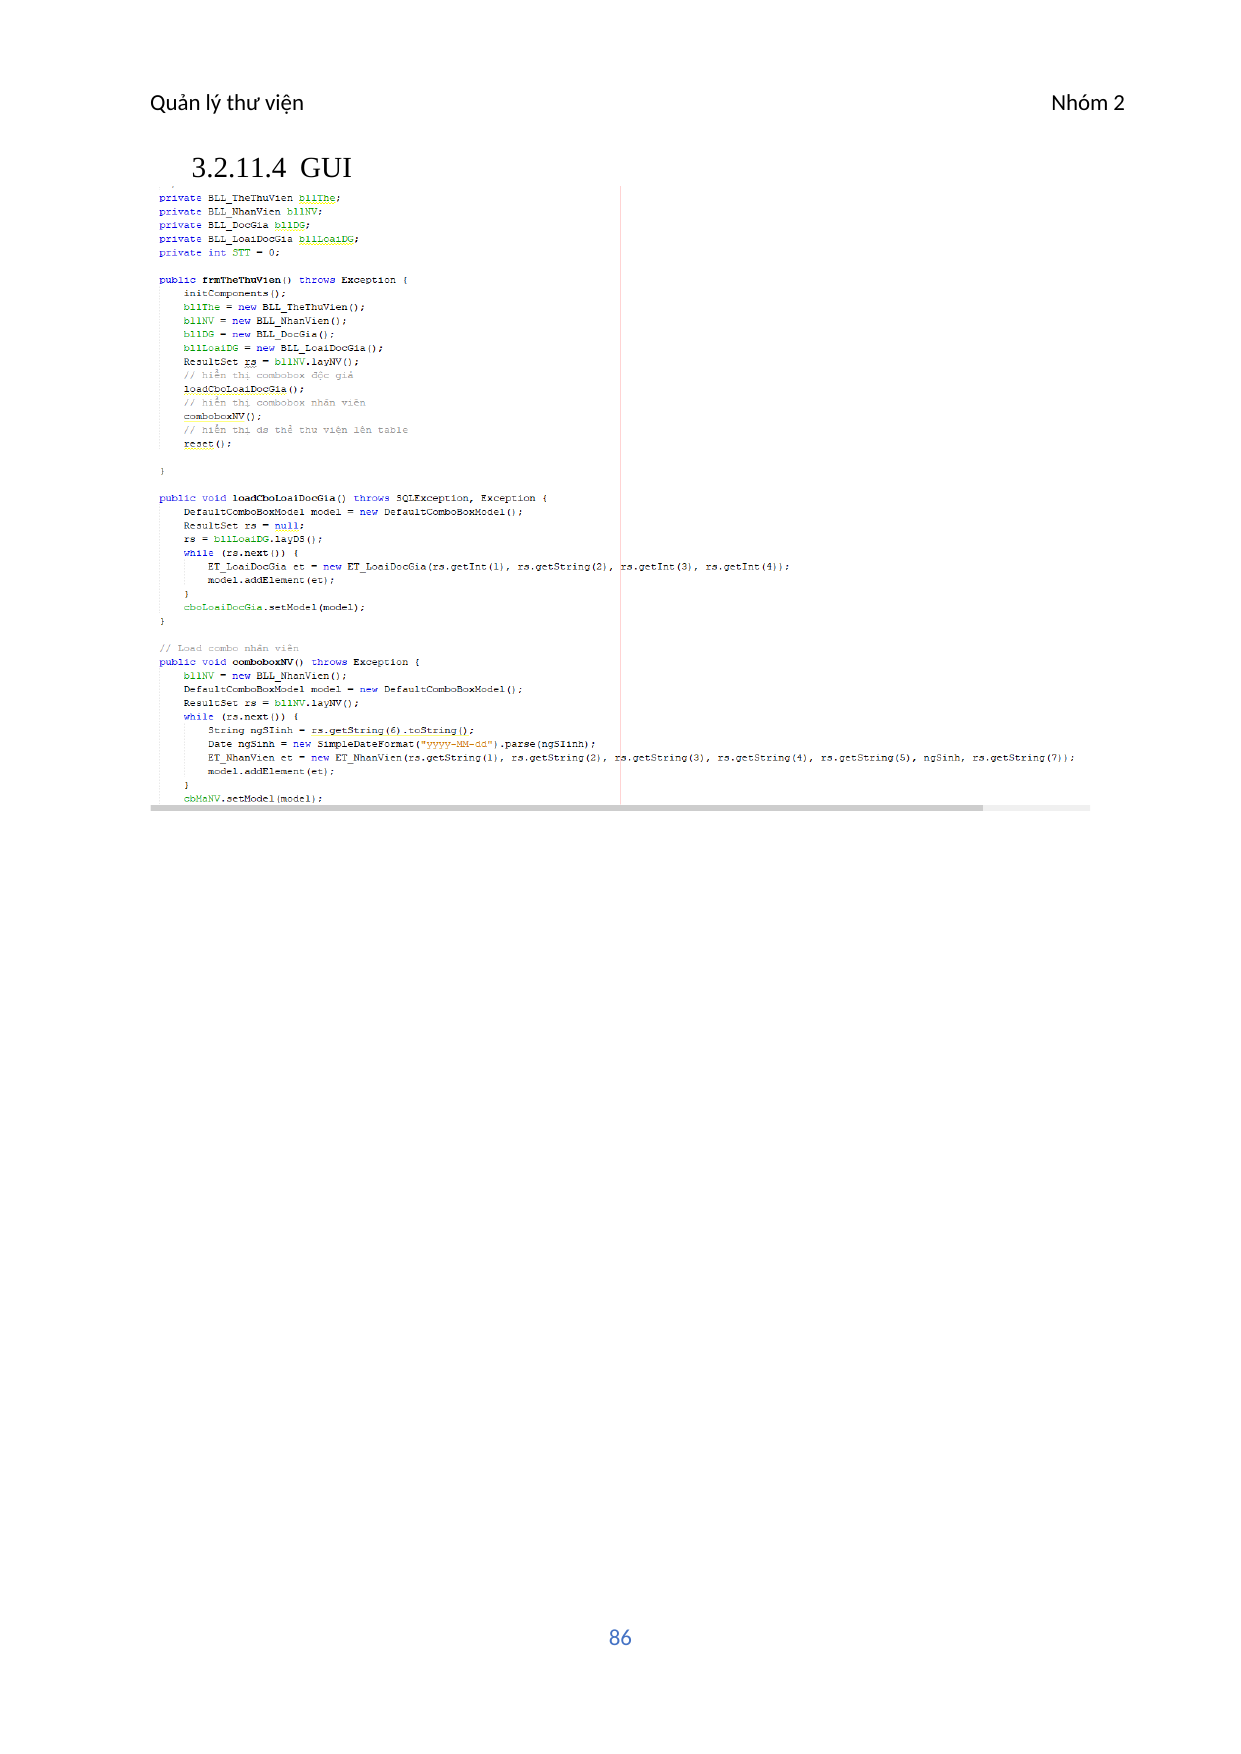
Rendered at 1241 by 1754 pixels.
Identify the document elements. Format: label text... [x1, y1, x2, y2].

picture [150, 186, 1091, 811]
subtitle GUI [156, 150, 1090, 183]
